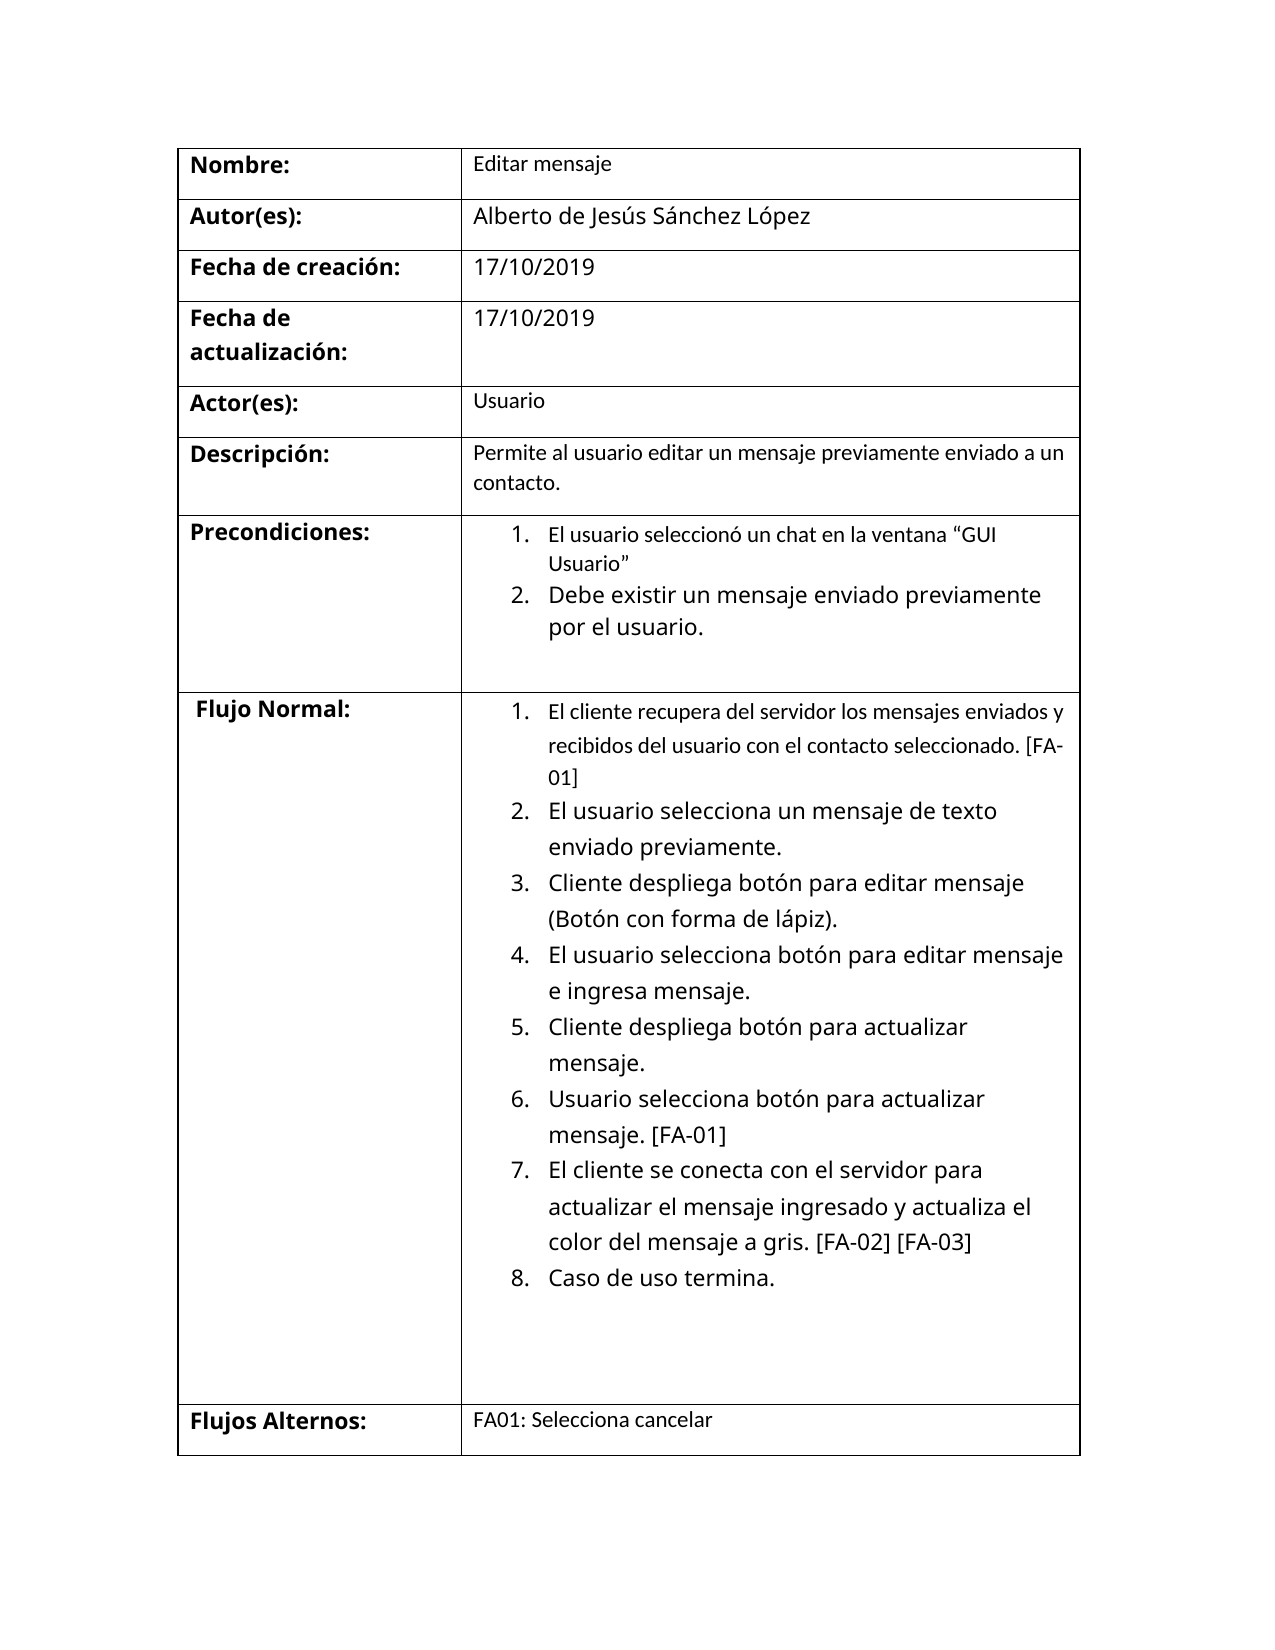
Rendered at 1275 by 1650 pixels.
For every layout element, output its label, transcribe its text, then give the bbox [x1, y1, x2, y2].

table_cell [462, 516, 1079, 692]
table_cell Actor(es): [179, 387, 461, 437]
table_cell Fecha de creación: [179, 251, 461, 301]
table_cell Fecha de actualización: [179, 302, 461, 386]
table_cell Nombre: [179, 149, 461, 199]
table_cell [462, 438, 1079, 514]
table_cell [462, 1405, 1079, 1455]
table_cell Flujo Normal: [179, 693, 461, 1404]
table_cell [462, 149, 1079, 199]
table_cell Autor(es): [179, 200, 461, 250]
table_cell Descripción: [179, 438, 461, 514]
table_cell Precondiciones: [179, 516, 461, 692]
table_cell Alberto de Jesús Sánchez López [462, 200, 1079, 250]
table_cell [462, 693, 1079, 1404]
table_cell Flujos Alternos: [179, 1405, 461, 1455]
